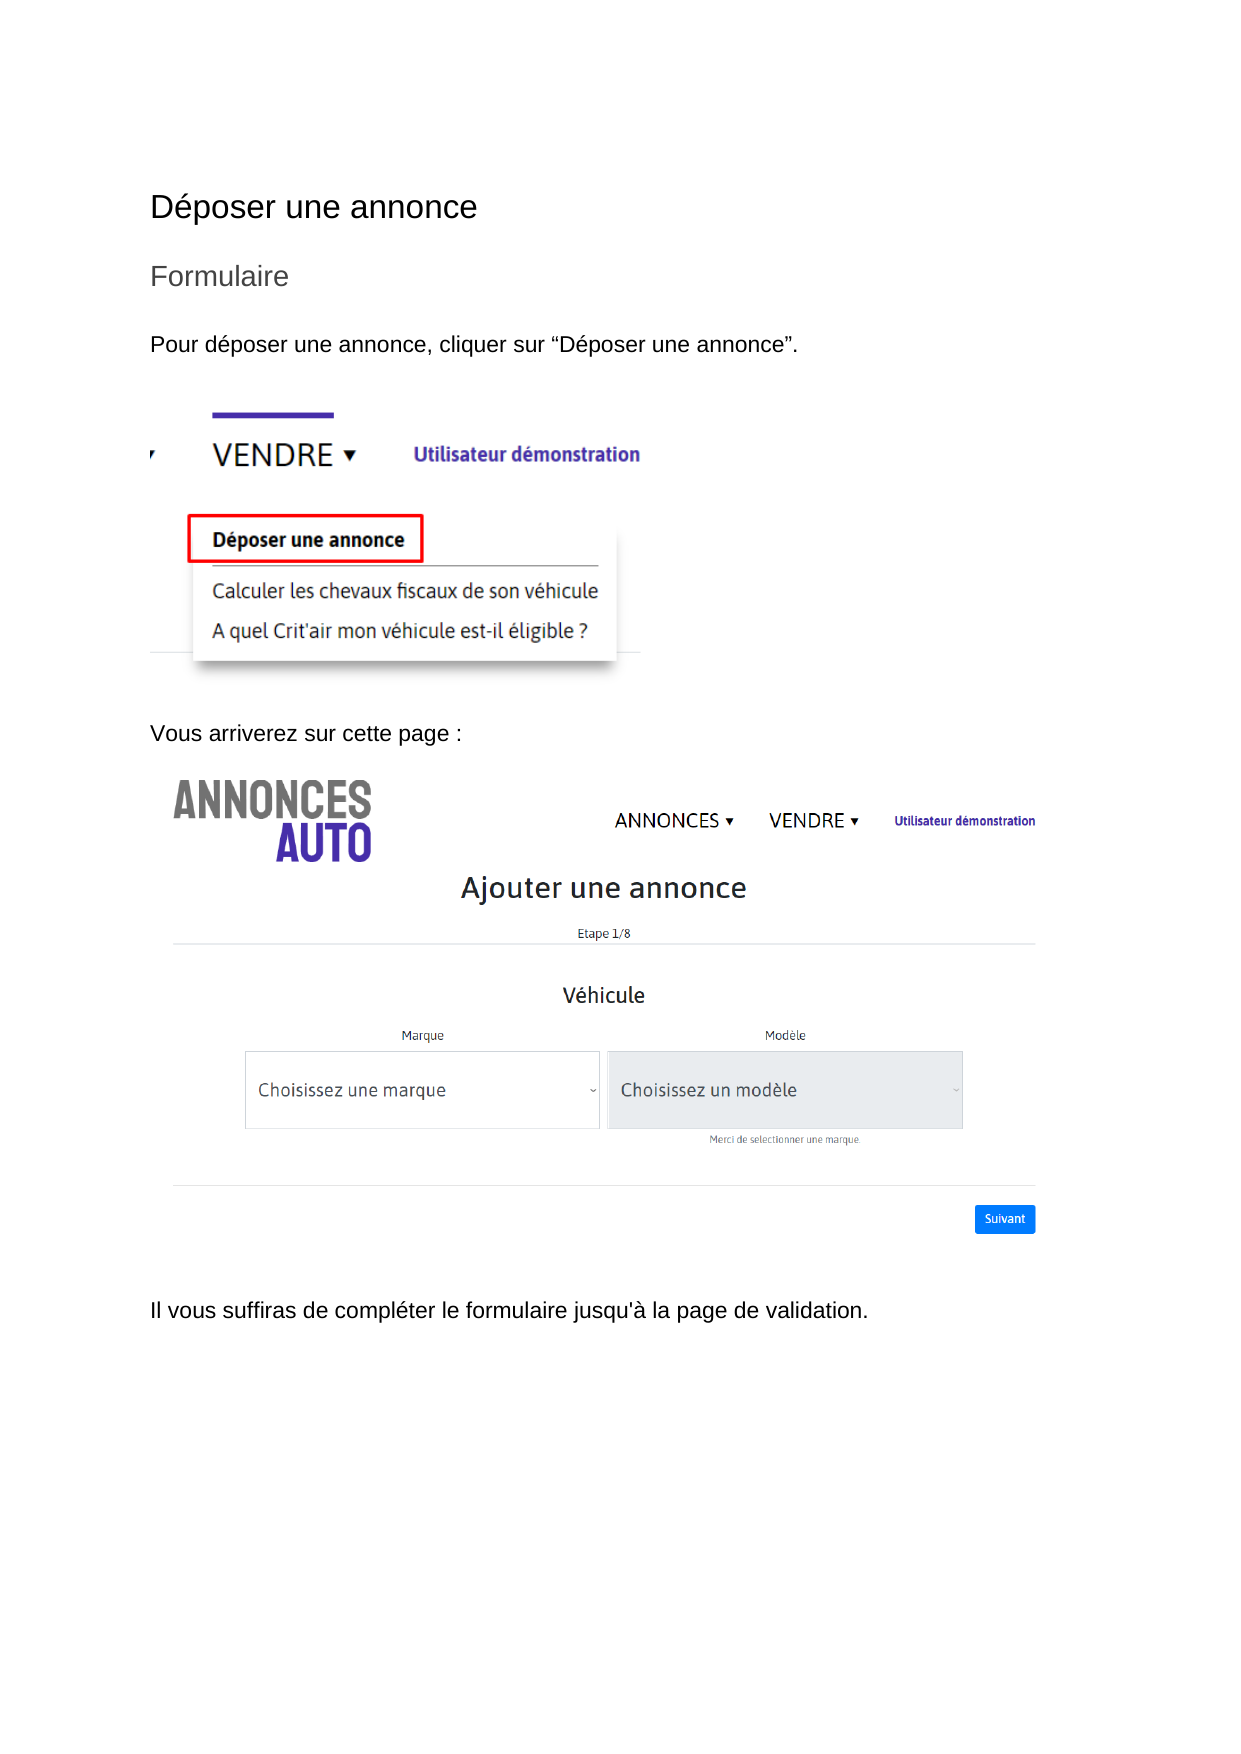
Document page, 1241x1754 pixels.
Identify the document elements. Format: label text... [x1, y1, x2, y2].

subtitle Formulaire [150, 259, 1090, 293]
picture [150, 780, 1091, 1264]
subtitle Déposer une annonce [150, 187, 1090, 226]
text Il vous suffiras de compléter le formulaire jusqu'à la page de validation. [150, 1297, 1090, 1324]
picture [150, 391, 661, 686]
text Pour déposer une annonce, cliquer sur “Déposer une annonce”. [150, 331, 1090, 358]
text Vous arriverez sur cette page : [150, 719, 1090, 746]
